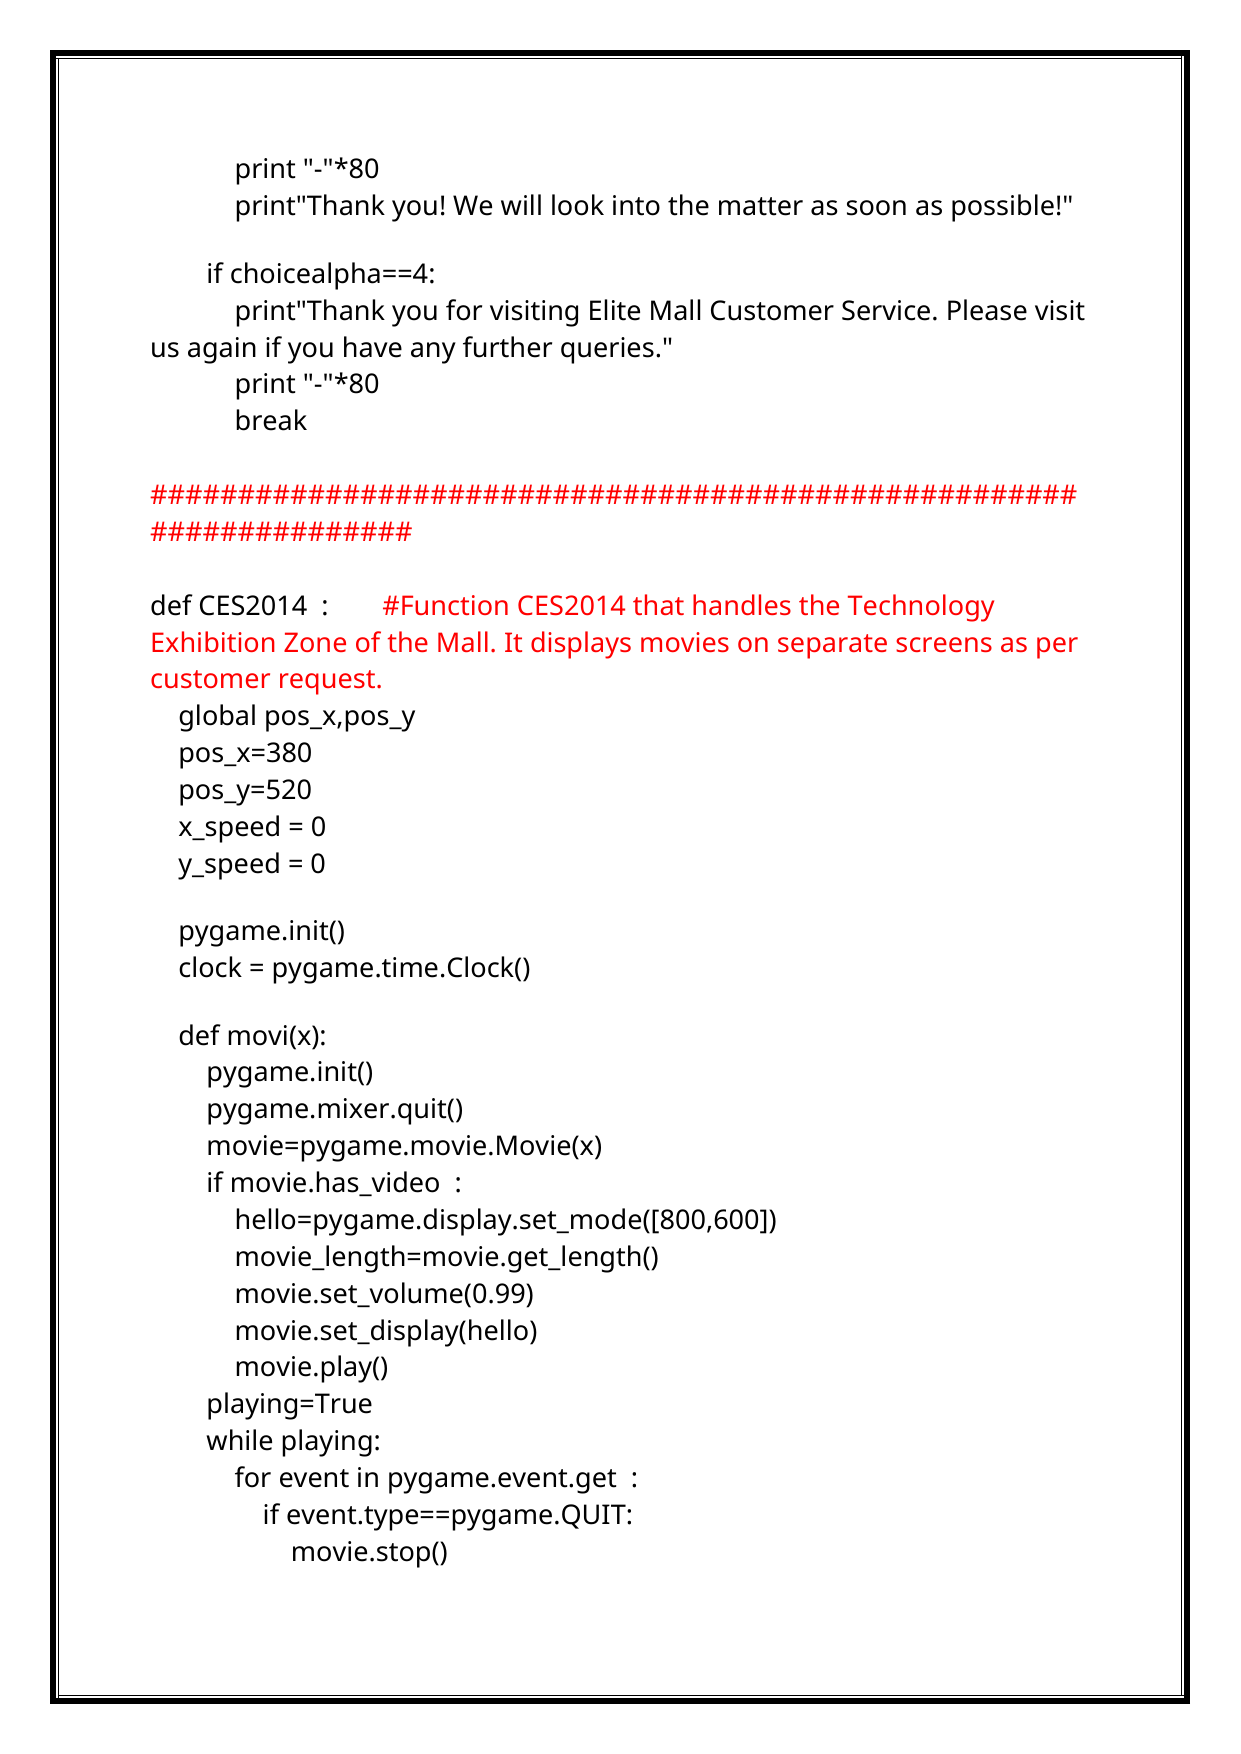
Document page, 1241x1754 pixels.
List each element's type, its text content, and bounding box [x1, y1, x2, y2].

text print "-"*80 [150, 365, 1090, 402]
text while playing: [150, 1422, 1090, 1458]
text print"Thank you for visiting Elite Mall Customer Service. Please visit us again if you have any further queries." [150, 291, 1090, 365]
text print "-"*80 [150, 150, 1090, 187]
text clock = pygame.time.Clock() [150, 948, 1090, 985]
text y_speed = 0 [150, 844, 1090, 881]
text def CES2014 : #Function CES2014 that handles the Technology Exhibition Zone of the Mall. It displays movies on separate screens as per customer request. [150, 586, 1090, 697]
text for event in pygame.event.get : [150, 1458, 1090, 1495]
text pos_x=380 [150, 734, 1090, 771]
text pygame.init() [150, 912, 1090, 948]
text x_speed = 0 [150, 807, 1090, 844]
text print"Thank you! We will look into the matter as soon as possible!" [150, 187, 1090, 224]
text if event.type==pygame.QUIT: [150, 1495, 1090, 1532]
text movie.set_display(hello) [150, 1311, 1090, 1348]
text pygame.mixer.quit() [150, 1090, 1090, 1127]
text pygame.init() [150, 1053, 1090, 1090]
text if choicealpha==4: [150, 254, 1090, 291]
text if movie.has_video : [150, 1163, 1090, 1200]
text def movi(x): [150, 1016, 1090, 1053]
text movie=pygame.movie.Movie(x) [150, 1127, 1090, 1163]
text movie.play() [150, 1348, 1090, 1385]
text movie.set_volume(0.99) [150, 1274, 1090, 1311]
text break [150, 402, 1090, 439]
text movie_length=movie.get_length() [150, 1237, 1090, 1274]
text playing=True [150, 1385, 1090, 1422]
text pos_y=520 [150, 771, 1090, 807]
text movie.stop() [150, 1532, 1090, 1569]
text #################################################################### [150, 476, 1090, 549]
text global pos_x,pos_y [150, 697, 1090, 734]
text hello=pygame.display.set_mode([800,600]) [150, 1200, 1090, 1237]
